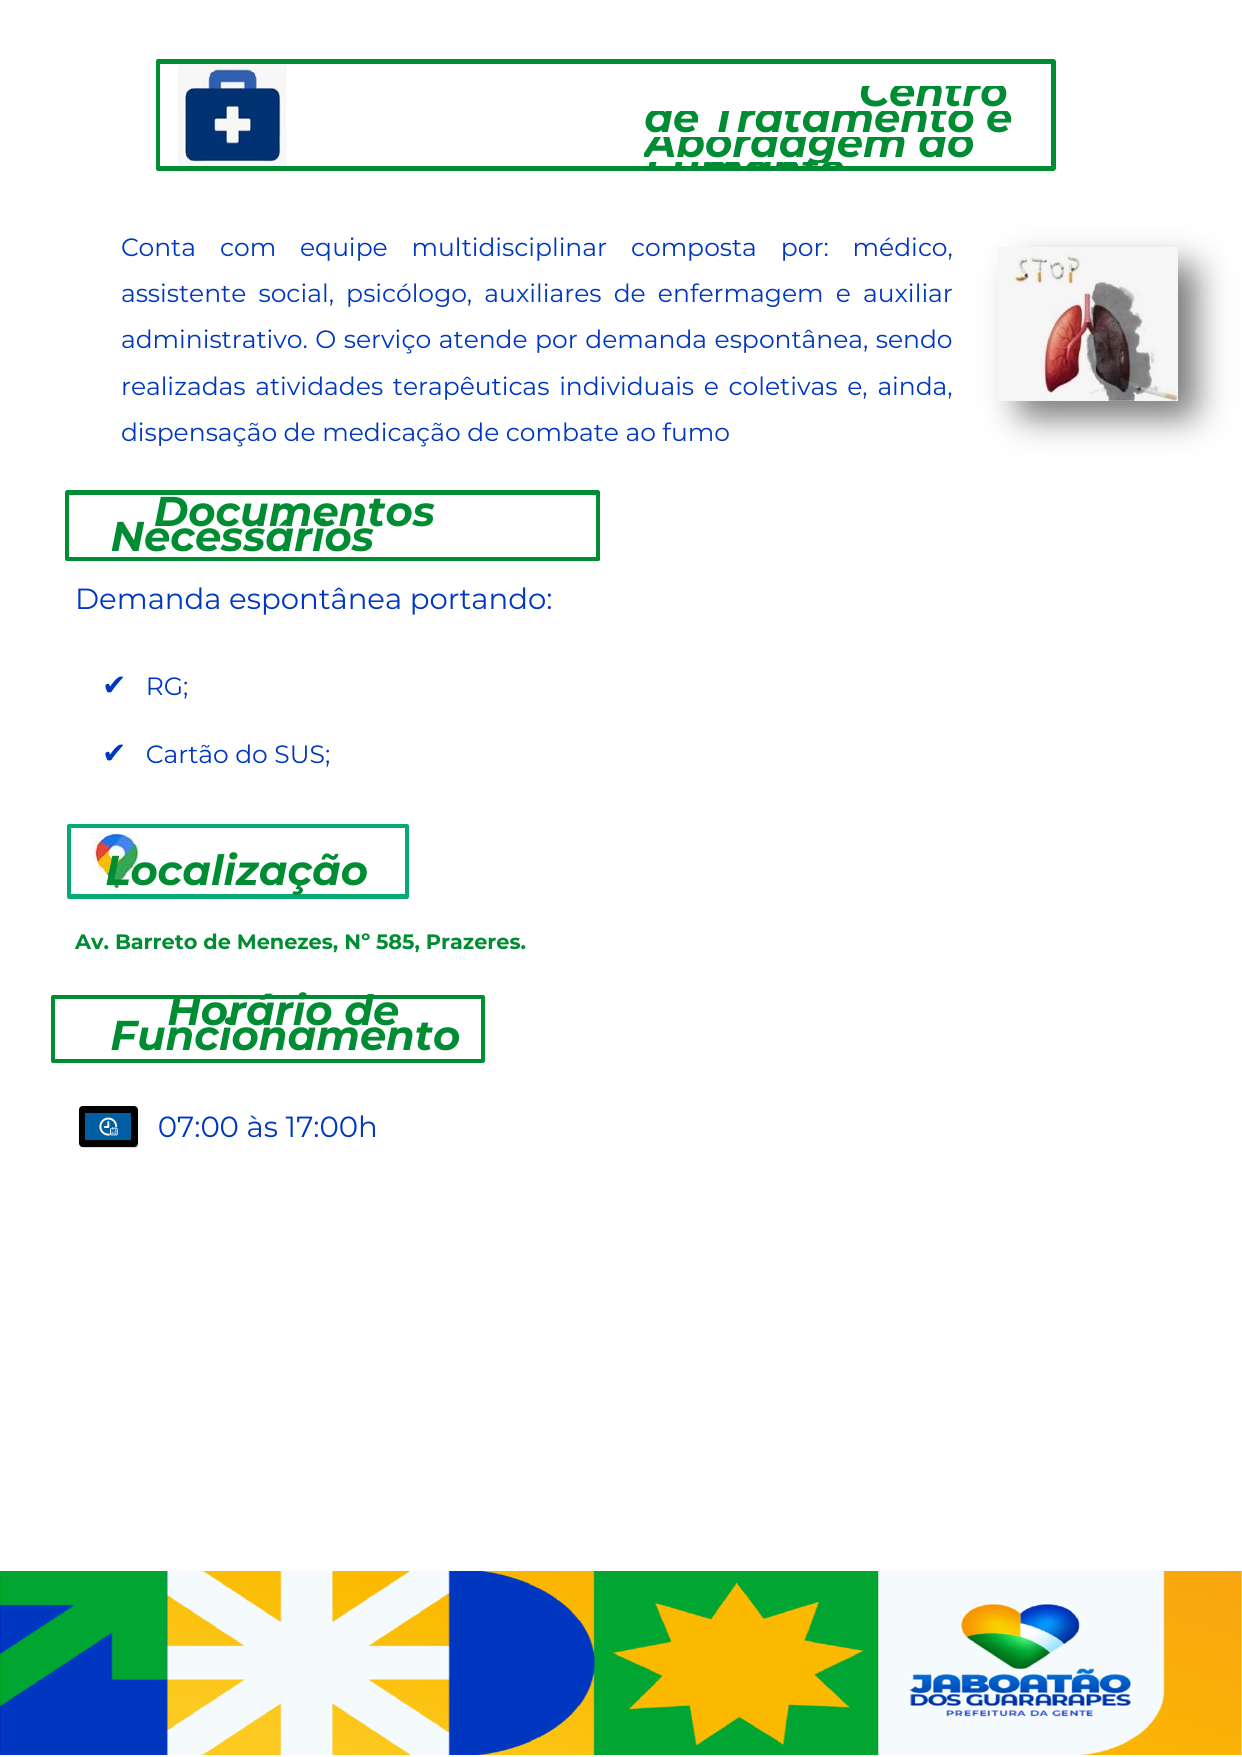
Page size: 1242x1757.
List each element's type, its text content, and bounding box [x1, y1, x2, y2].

picture [79, 1106, 140, 1150]
text Demanda espontânea portando: [75, 581, 1242, 616]
picture [966, 215, 1241, 466]
picture [85, 1113, 131, 1140]
text 07:00 às 17:00h [150, 1109, 1201, 1145]
text Conta com equipe multidisciplinar composta por: médico, assistente social, psicólogo, auxiliares de enfermagem e auxiliar administrativo. O serviço atende por demanda espontânea, sendo realizadas atividades terapêuticas individuais e coletivas e, ainda, dispensação de medicação de combate ao fumo. [121, 233, 954, 447]
list RG; [102, 652, 1242, 712]
picture [0, 1571, 1242, 1755]
picture [91, 833, 140, 890]
list Cartão do SUS; [102, 721, 1242, 781]
picture [178, 64, 287, 166]
text Av. Barreto de Menezes, Nº 585, Prazeres. [75, 929, 1242, 954]
